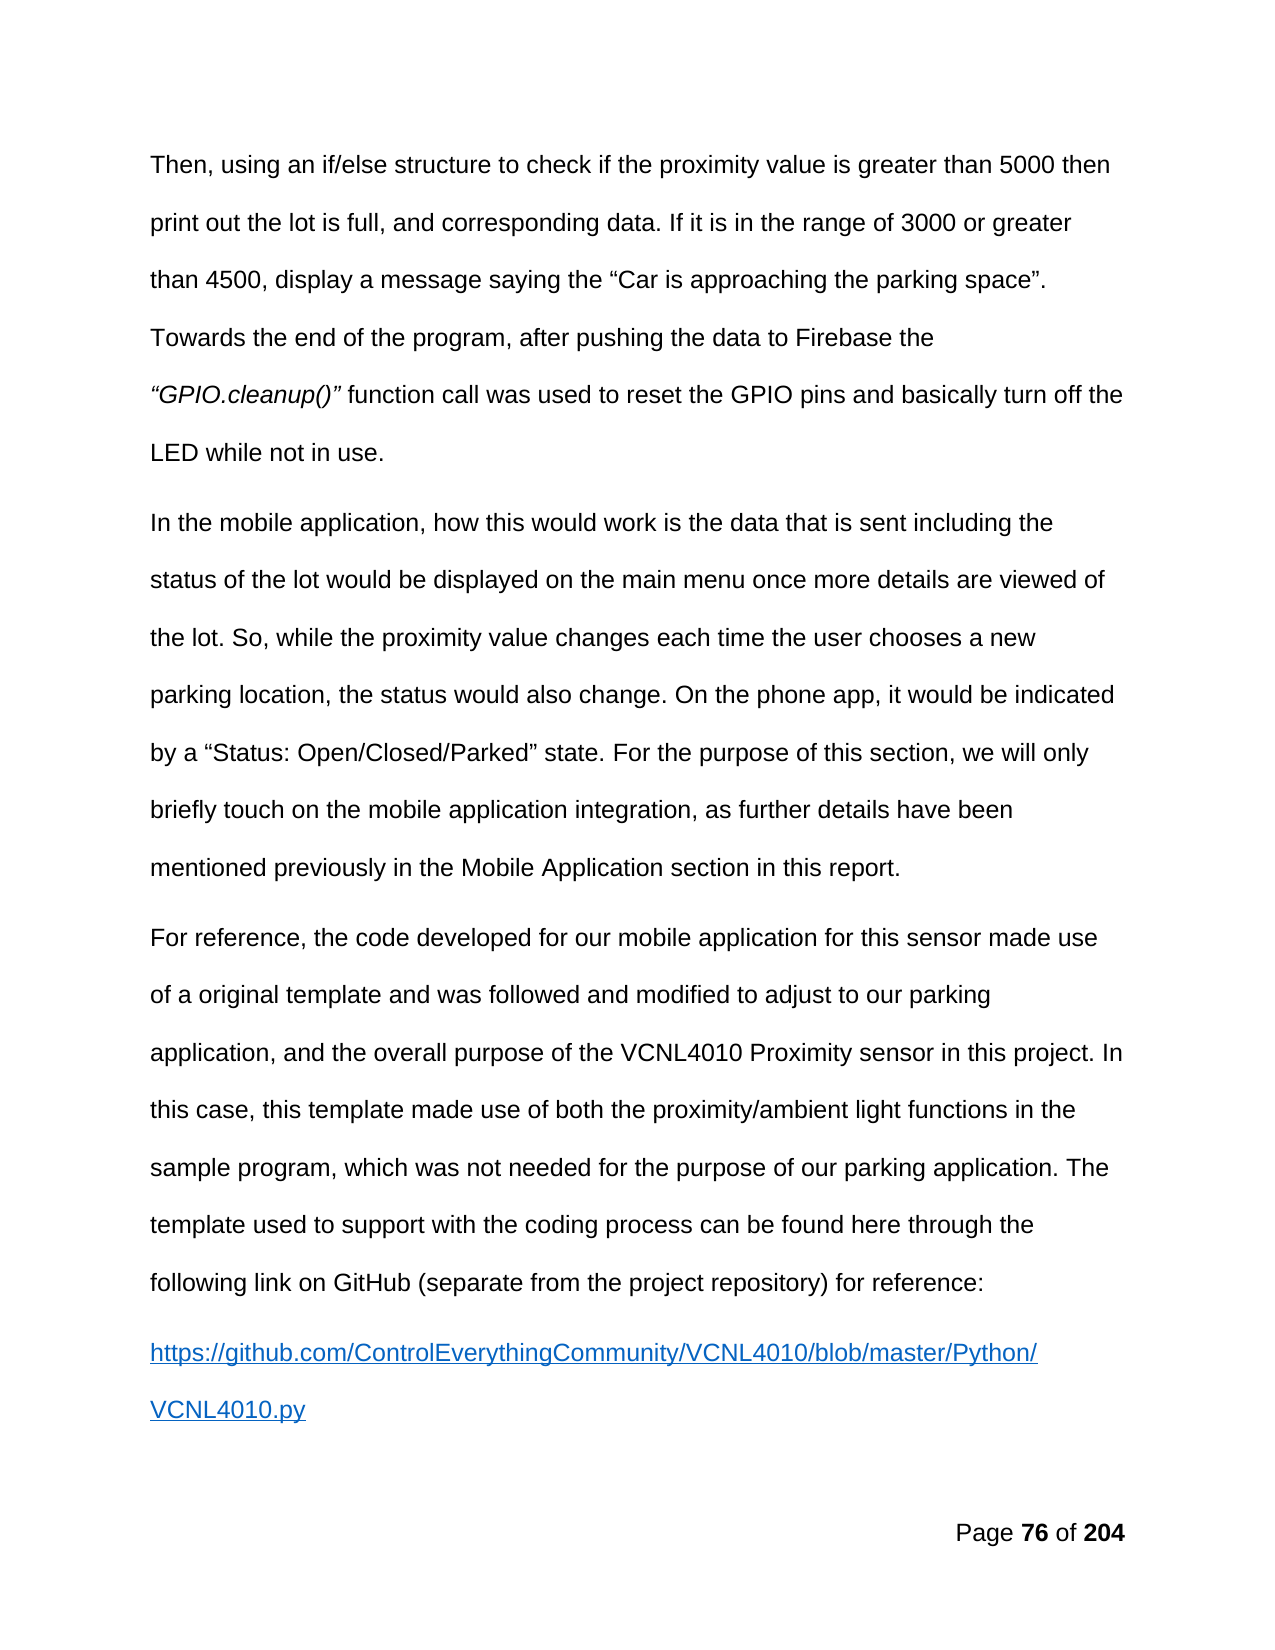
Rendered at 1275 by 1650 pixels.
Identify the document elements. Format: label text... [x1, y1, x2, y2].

text In the mobile application, how this would work is the data that is sent including the status of the lot would be displayed on the main menu once more details are viewed of the lot. So, while the proximity value changes each time the user chooses a new parking location, the status would also change. On the phone app, it would be indicated by a “Status: Open/Closed/Parked” state. For the purpose of this section, we will only briefly touch on the mobile application integration, as further details have been mentioned previously in the Mobile Application section in this report. [150, 507, 1125, 881]
text https://github.com/ControlEverythingCommunity/VCNL4010/blob/master/Python/VCNL4010.py [150, 1337, 1125, 1424]
text Then, using an if/else structure to check if the proximity value is greater than 5000 then print out the lot is full, and corresponding data. If it is in the range of 3000 or greater than 4500, display a message saying the “Car is approaching the parking space”. Towards the end of the program, after pushing the data to Firebase the “GPIO.cleanup()” function call was used to reset the GPIO pins and basically turn off the LED while not in use. [150, 150, 1125, 466]
text For reference, the code developed for our mobile application for this sensor made use of a original template and was followed and modified to adjust to our parking application, and the overall purpose of the VCNL4010 Proximity sensor in this project. In this case, this template made use of both the proximity/ambient light functions in the sample program, which was not needed for the purpose of our parking application. The template used to support with the coding process can be found here through the following link on GitHub (separate from the project repository) for reference: [150, 922, 1125, 1296]
